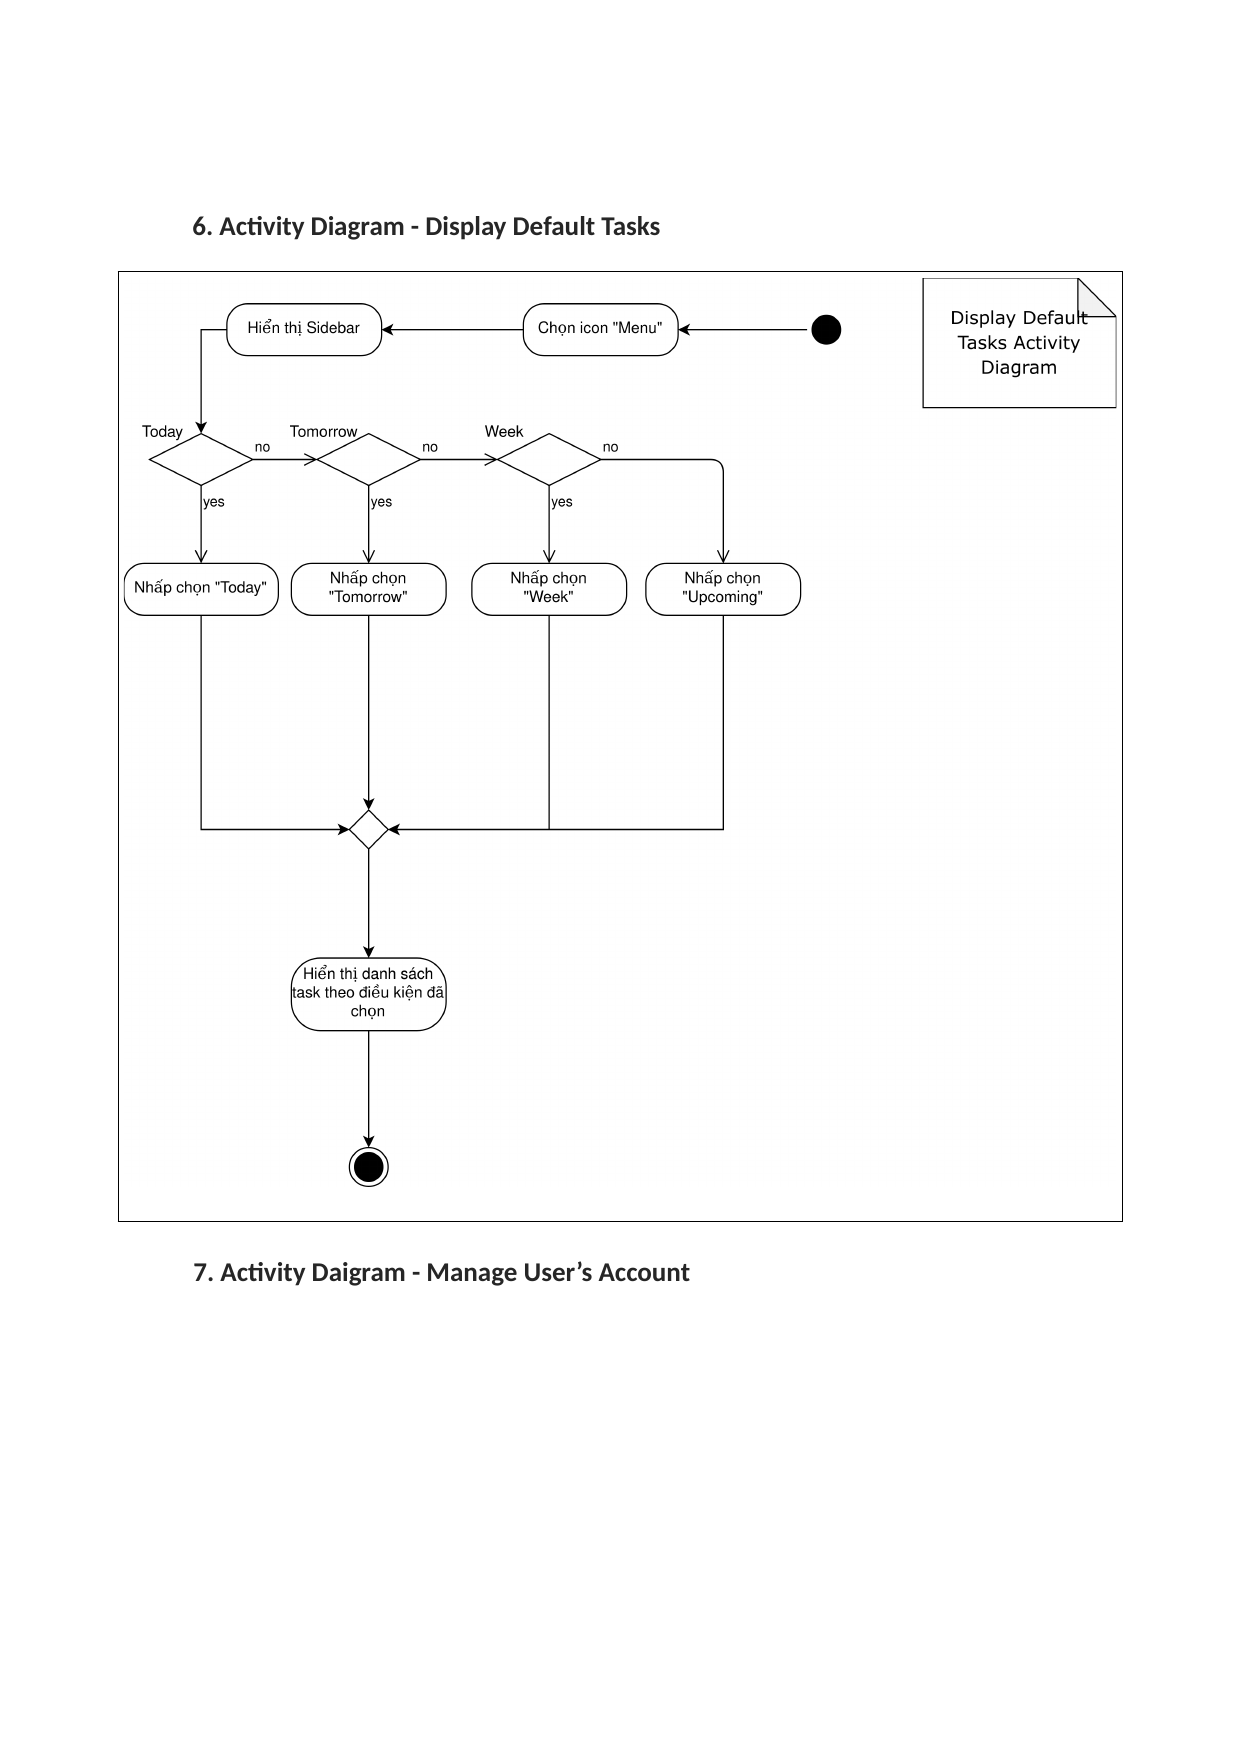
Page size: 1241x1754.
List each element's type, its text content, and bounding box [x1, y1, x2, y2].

picture [123, 278, 1117, 1187]
text 6. Activity Diagram - Display Default Tasks [118, 209, 1122, 242]
text 7. Activity Daigram - Manage User’s Account [193, 1255, 1122, 1288]
table_header [119, 272, 1122, 1221]
